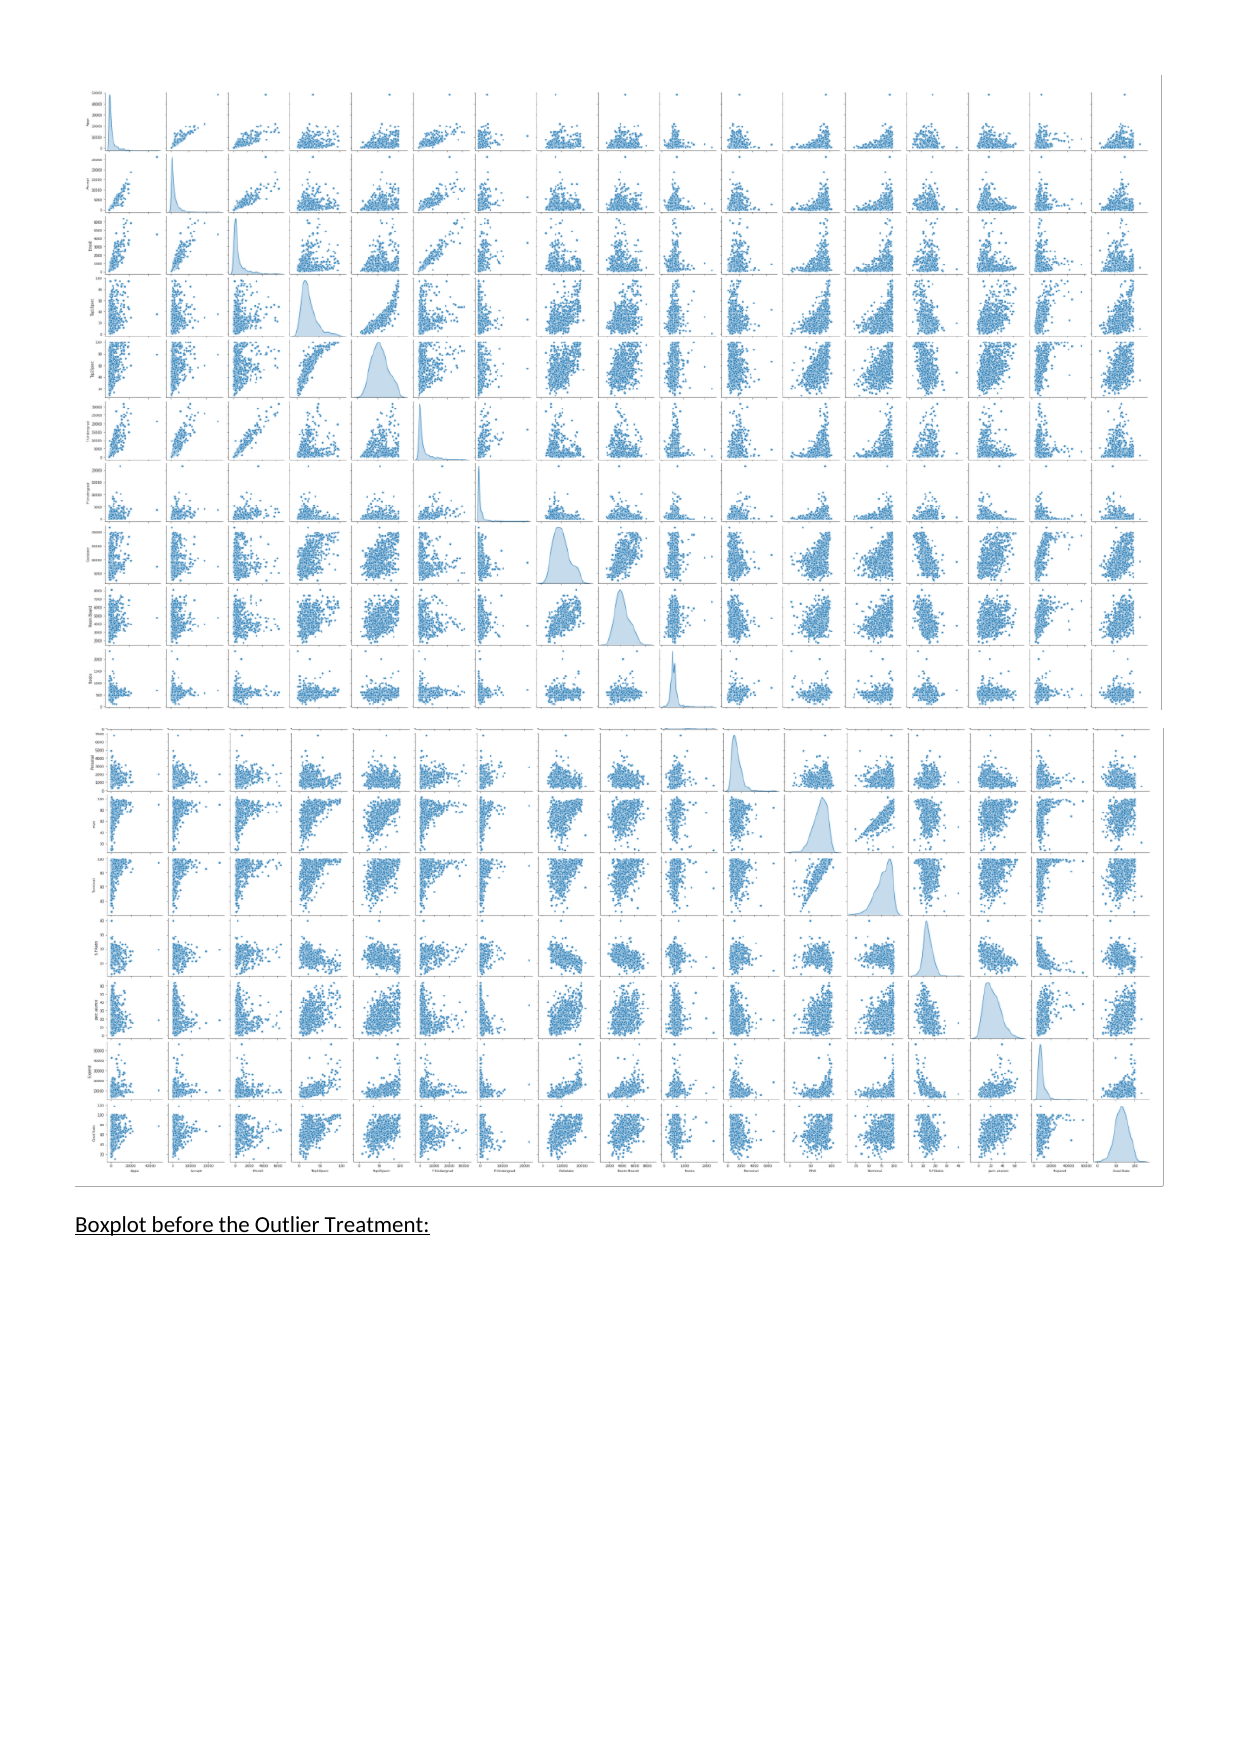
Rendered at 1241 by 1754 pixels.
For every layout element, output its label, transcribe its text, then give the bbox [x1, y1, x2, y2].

picture [75, 728, 1166, 1191]
text Boxplot before the Outlier Treatment: [75, 1210, 1165, 1238]
picture [75, 75, 1166, 710]
